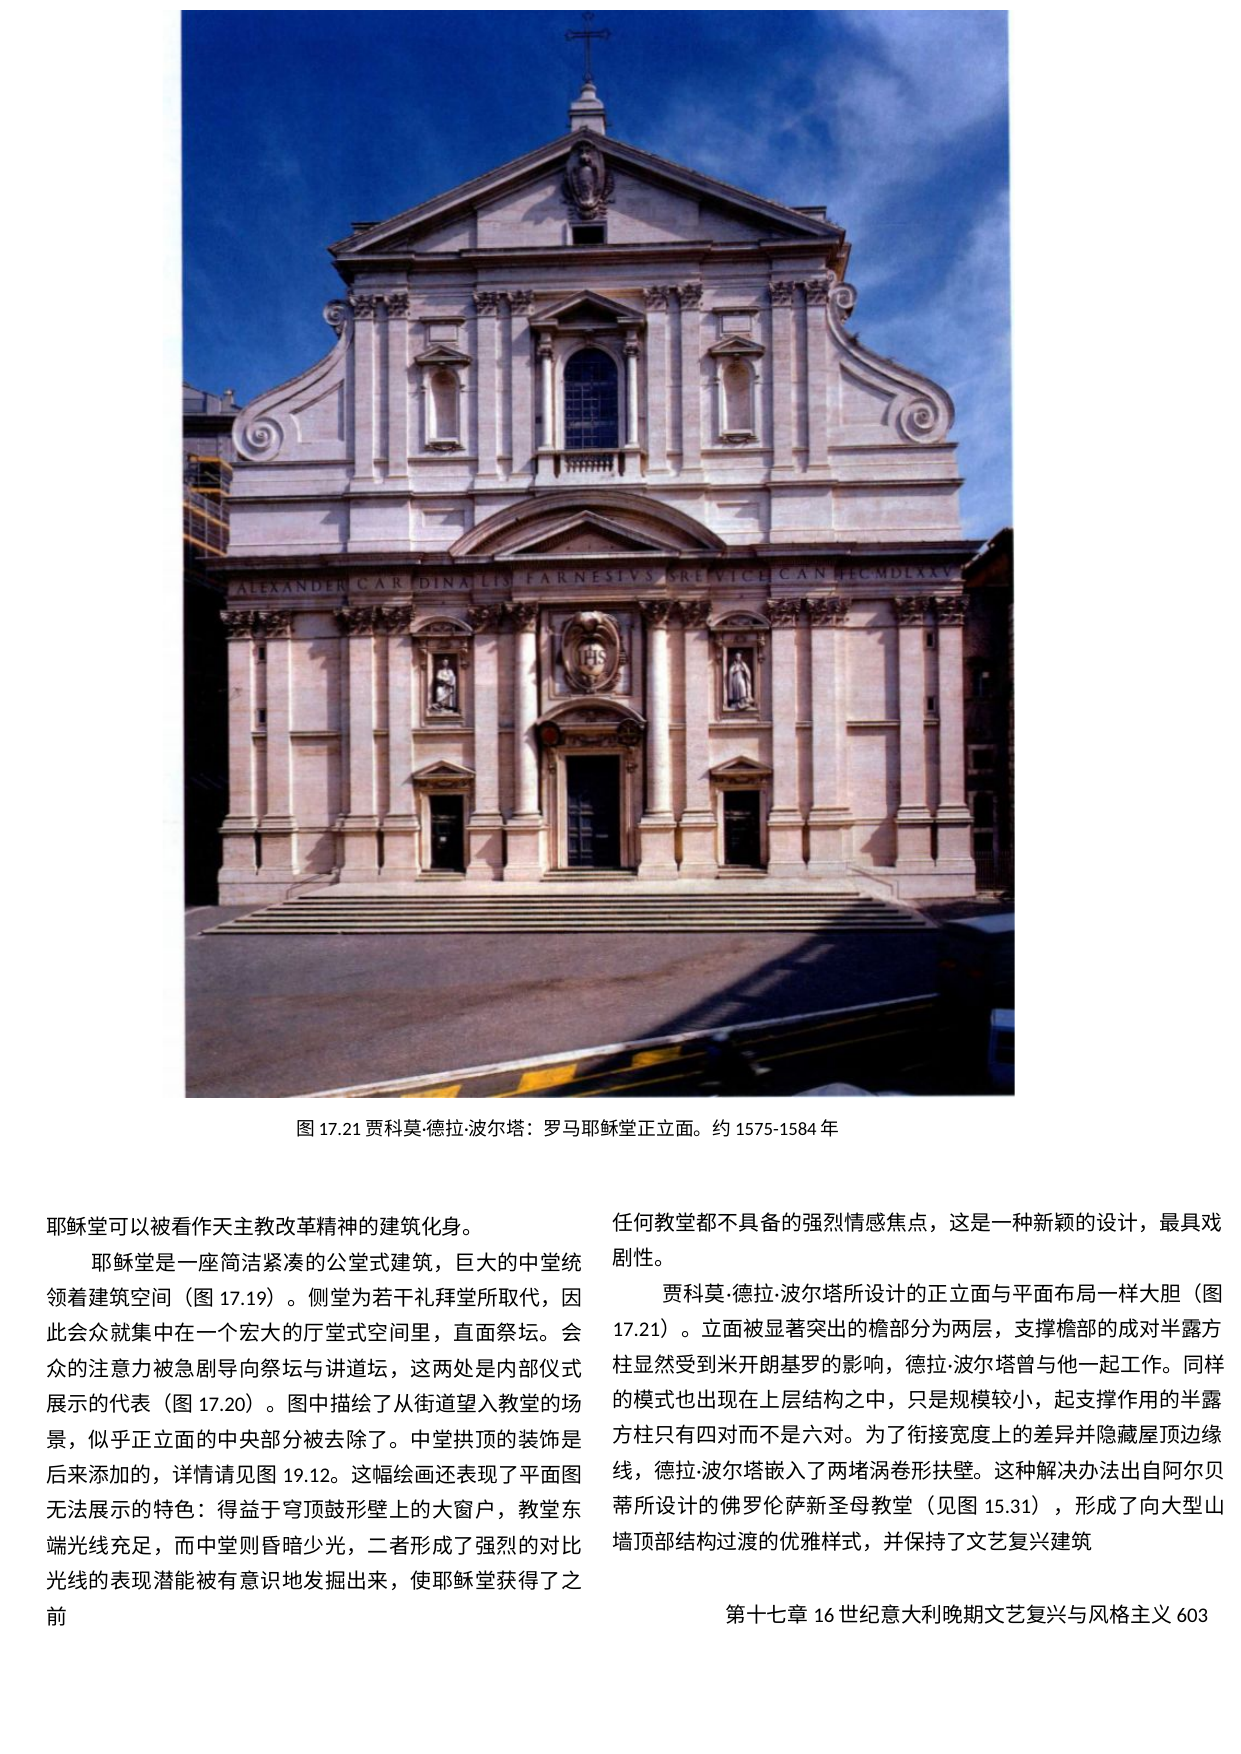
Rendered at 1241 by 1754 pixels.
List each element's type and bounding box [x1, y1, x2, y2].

picture [162, 10, 1015, 1098]
